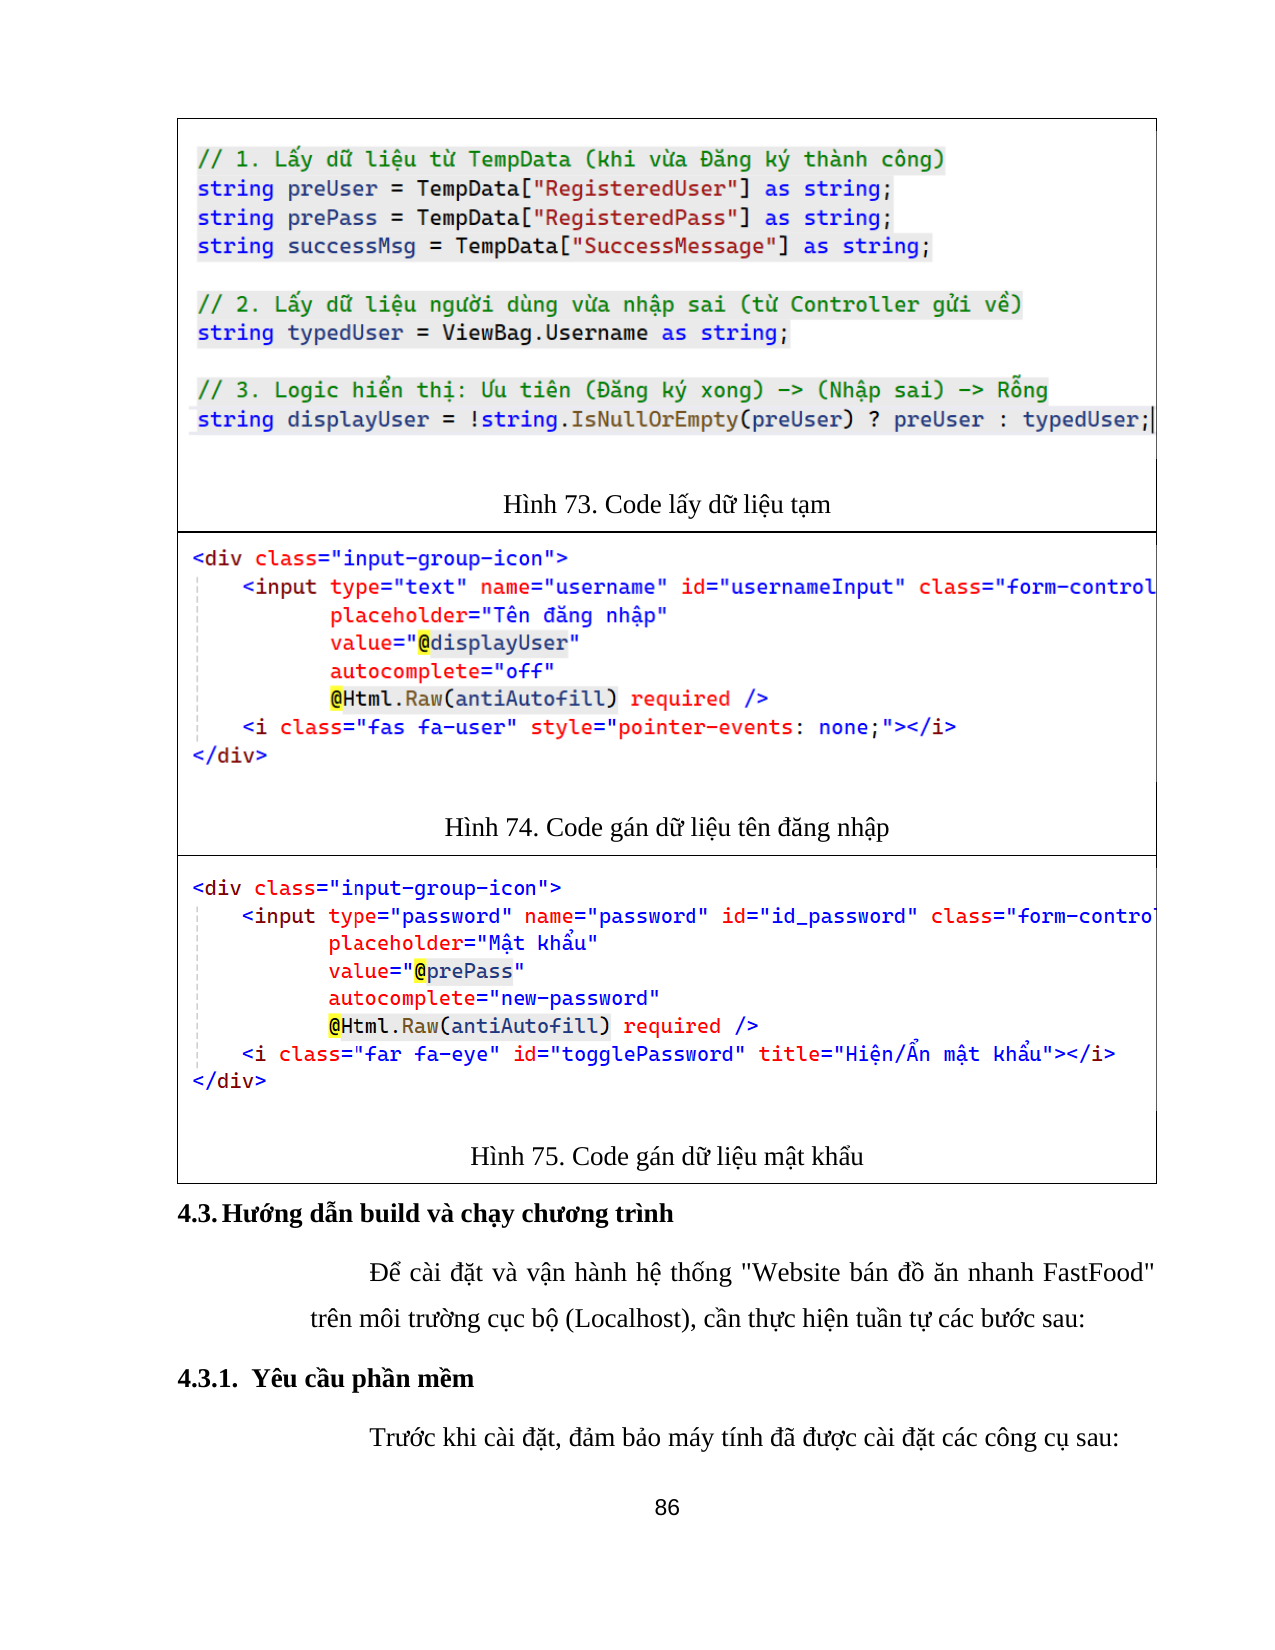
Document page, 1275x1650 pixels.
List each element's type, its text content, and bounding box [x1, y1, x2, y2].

text Để cài đặt và vận hành hệ thống "Website bán đồ ăn nhanh FastFood" trên môi trường cục bộ (Localhost), cần thực hiện tuần tự các bước sau: [310, 1256, 1157, 1334]
picture [188, 545, 1157, 782]
subtitle Hướng dẫn build và chạy chương trình [177, 1197, 1157, 1228]
picture [188, 868, 1157, 1111]
picture [188, 131, 1157, 459]
subtitle Yêu cầu phần mềm [177, 1362, 1157, 1393]
text Trước khi cài đặt, đảm bảo máy tính đã được cài đặt các công cụ sau: [310, 1421, 1157, 1452]
